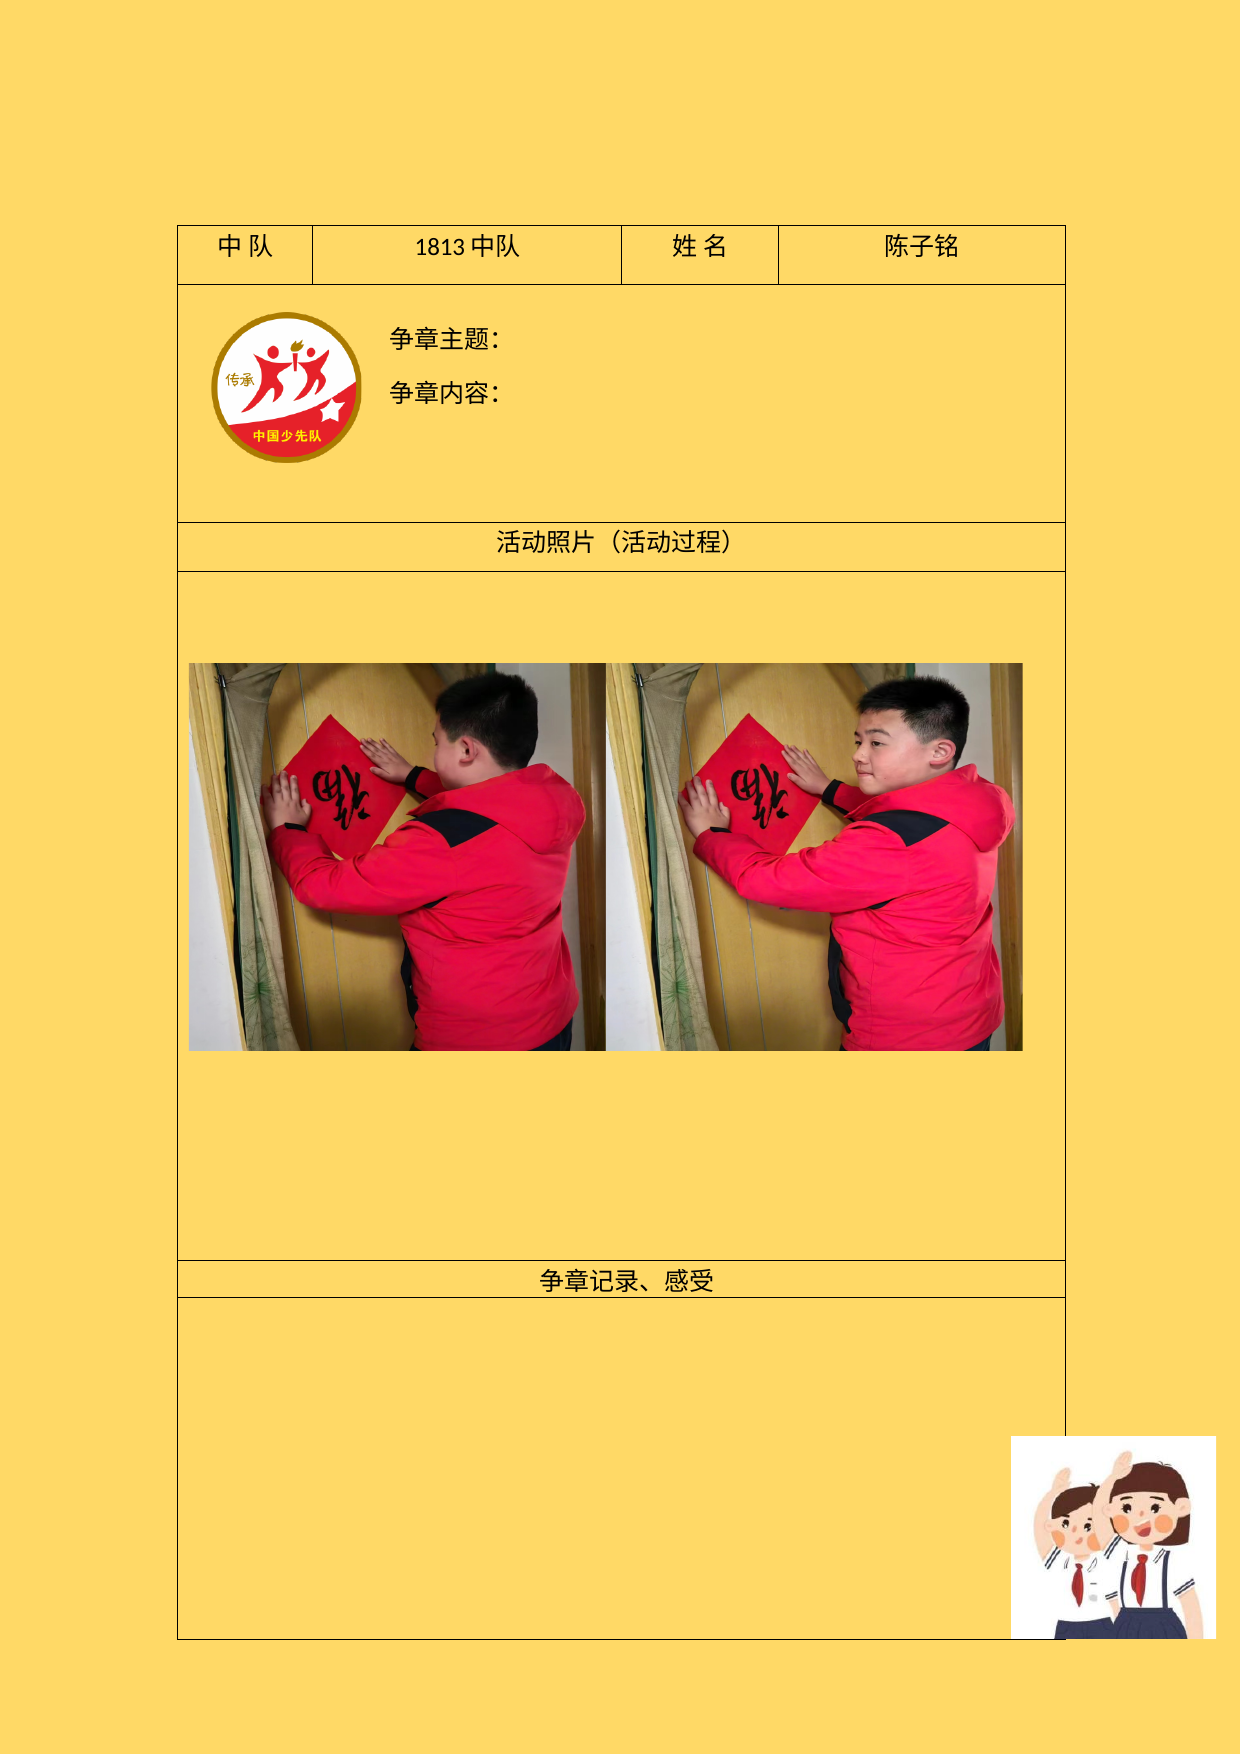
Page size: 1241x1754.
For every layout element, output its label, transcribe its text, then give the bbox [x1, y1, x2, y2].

table_cell [178, 572, 1065, 1260]
table_header 陈子铭 [779, 226, 1065, 284]
table_header 1813中队 [313, 226, 621, 284]
table_cell 活动照片（活动过程） [178, 523, 1065, 571]
table_cell 争章主题： 争章内容： [178, 285, 1065, 522]
table_cell [178, 1298, 1065, 1639]
picture [1011, 1436, 1217, 1639]
picture [211, 312, 362, 463]
table_header 姓 名 [622, 226, 778, 284]
picture [188, 663, 1023, 1051]
table_header 中 队 [178, 226, 312, 284]
table_cell 争章记录、感受 [178, 1261, 1065, 1297]
